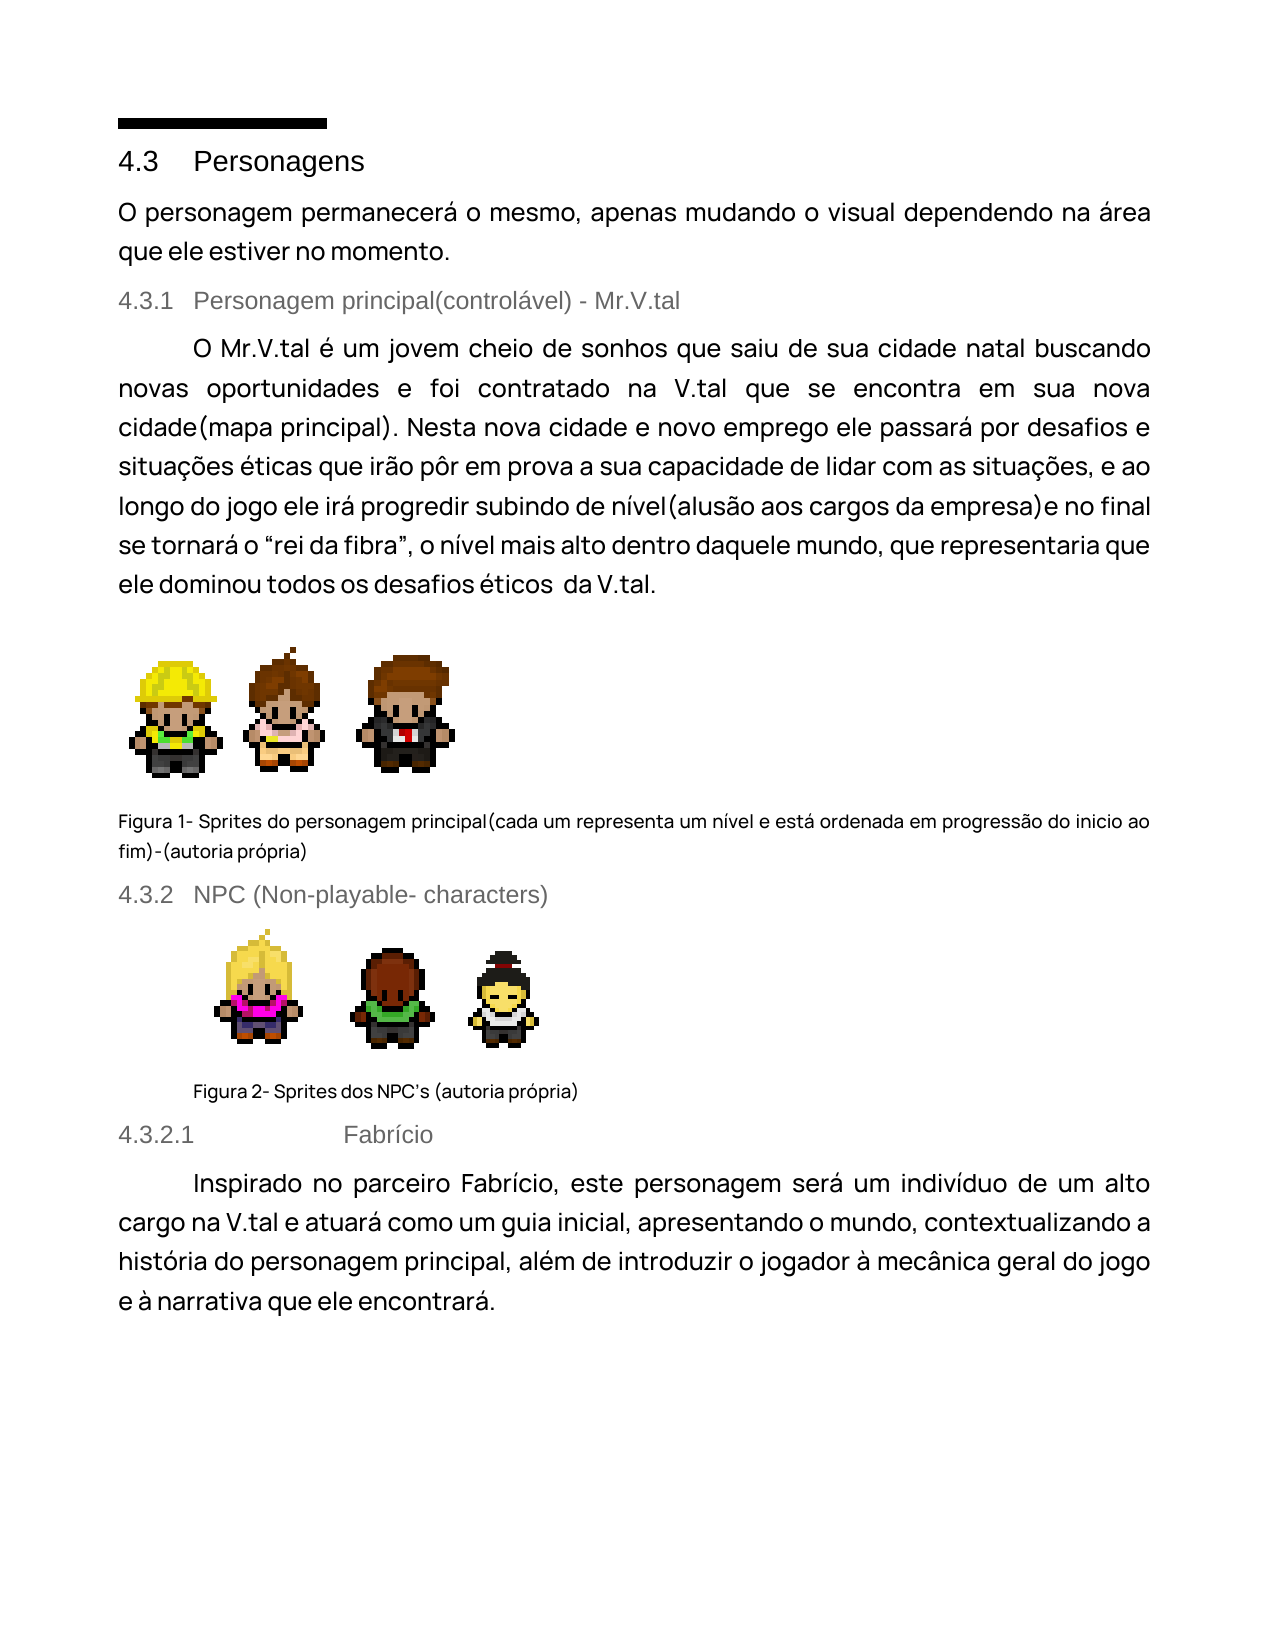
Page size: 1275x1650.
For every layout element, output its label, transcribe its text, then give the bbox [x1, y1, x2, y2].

picture [118, 618, 463, 793]
text Figura 1- Sprites do personagem principal(cada um representa um nível e está ordenada em progressão do inicio ao fim)-(autoria própria) [118, 809, 1152, 864]
picture [193, 925, 560, 1062]
subtitle Personagem principal(controlável) - Mr.V.tal [118, 286, 1152, 314]
subtitle NPC (Non-playable- characters) [118, 880, 1152, 909]
subtitle Personagens [118, 143, 1152, 177]
text O personagem permanecerá o mesmo, apenas mudando o visual dependendo na área que ele estiver no momento. [118, 194, 1152, 268]
text O Mr.V.tal é um jovem cheio de sonhos que saiu de sua cidade natal buscando novas oportunidades e foi contratado na V.tal que se encontra em sua nova cidade(mapa principal). Nesta nova cidade e novo emprego ele passará por desafios e situações éticas que irão pôr em prova a sua capacidade de lidar com as situações, e ao longo do jogo ele irá progredir subindo de nível(alusão aos cargos da empresa)e no final se tornará o “rei da fibra”, o nível mais alto dentro daquele mundo, que representaria que ele dominou todos os desafios éticos da V.tal. [118, 331, 1152, 601]
subtitle Fabrício [118, 1120, 1152, 1149]
text Figura 2- Sprites dos NPC’s (autoria própria) [118, 1078, 1152, 1104]
text Inspirado no parceiro Fabrício, este personagem será um indivíduo de um alto cargo na V.tal e atuará como um guia inicial, apresentando o mundo, contextualizando a história do personagem principal, além de introduzir o jogador à mecânica geral do jogo e à narrativa que ele encontrará. [118, 1165, 1152, 1317]
